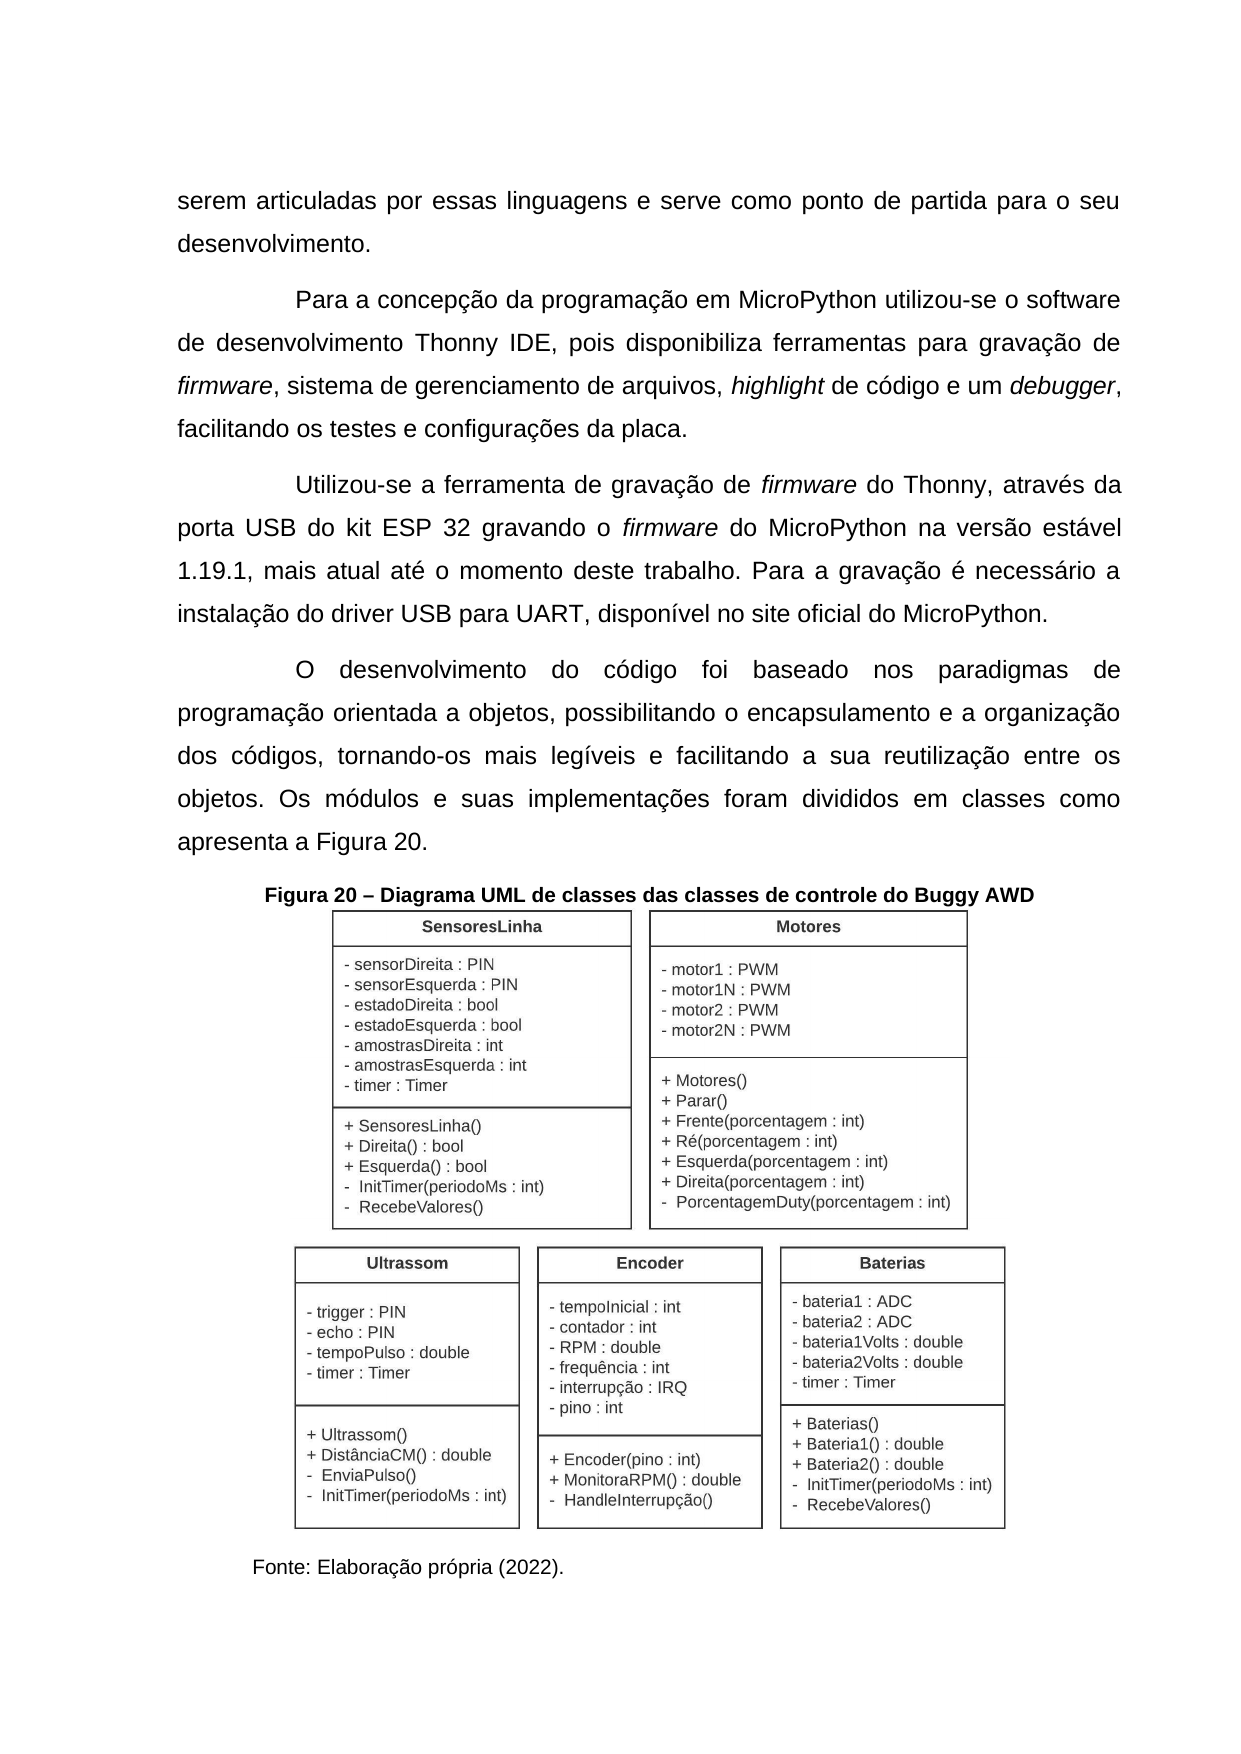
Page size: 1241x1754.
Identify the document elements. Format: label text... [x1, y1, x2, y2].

text Fonte: Elaboração própria (2022). [177, 1555, 1122, 1579]
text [177, 186, 1122, 258]
picture [289, 907, 1010, 1531]
text Utilizou-se a ferramenta de gravação de firmware do Thonny, através da porta USB do kit ESP 32 gravando o firmware do MicroPython na versão estável 1.19.1, mais atual até o momento deste trabalho. Para a gravação é necessário a instalação do driver USB para UART, disponível no site oficial do MicroPython. [177, 470, 1122, 628]
text O desenvolvimento do código foi baseado nos paradigmas de programação orientada a objetos, possibilitando o encapsulamento e a organização dos códigos, tornando-os mais legíveis e facilitando a sua reutilização entre os objetos. Os módulos e suas implementações foram divididos em classes como apresenta a Figura 20. [177, 655, 1122, 856]
text Para a concepção da programação em MicroPython utilizou-se o software de desenvolvimento Thonny IDE, pois disponibiliza ferramentas para gravação de firmware, sistema de gerenciamento de arquivos, highlight de código e um debugger, facilitando os testes e configurações da placa. [177, 285, 1122, 443]
